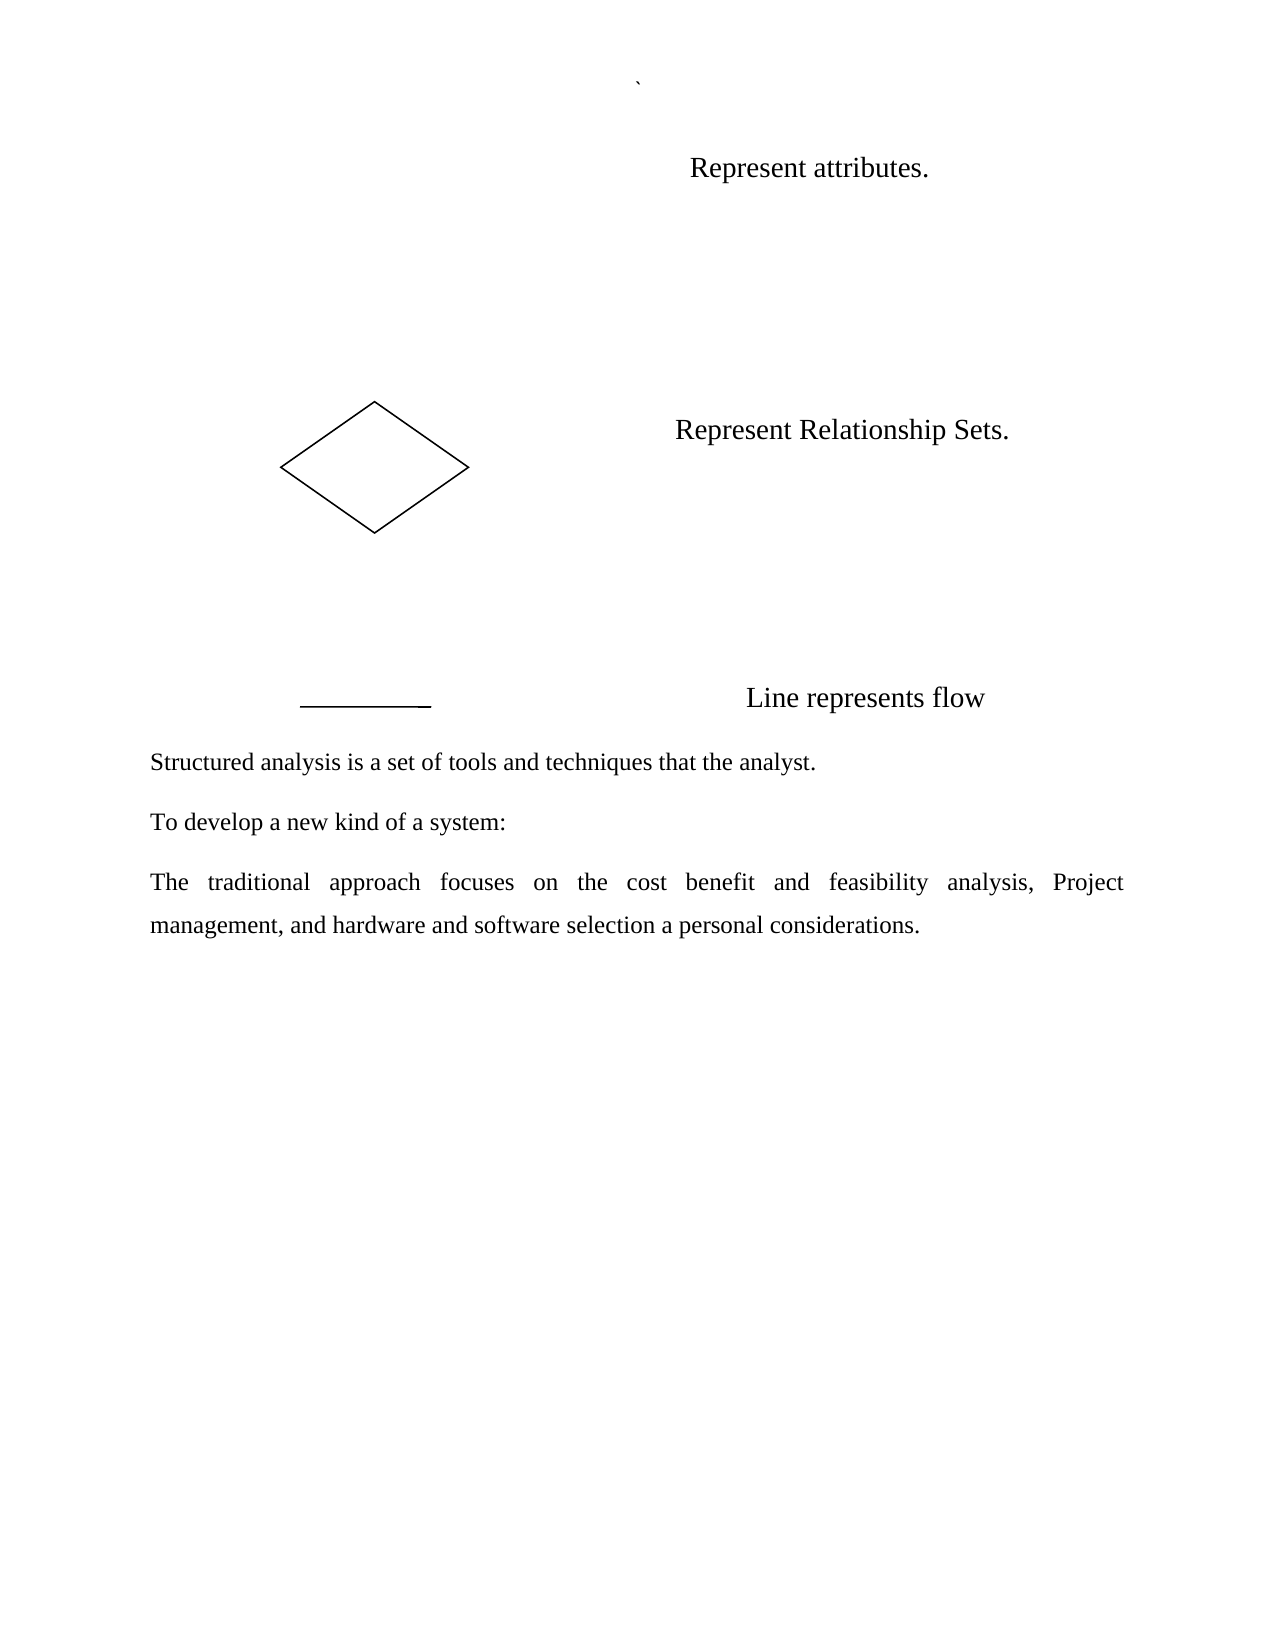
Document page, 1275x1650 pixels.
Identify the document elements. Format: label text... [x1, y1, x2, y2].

text Line represents flow [294, 680, 1125, 714]
text Represent Relationship Sets. [675, 412, 1125, 446]
text To develop a new kind of a system: [150, 807, 1125, 836]
text Structured analysis is a set of tools and techniques that the analyst. [150, 747, 1125, 776]
text Represent attributes. [600, 150, 1125, 183]
text The traditional approach focuses on the cost benefit and feasibility analysis, Project management, and hardware and software selection a personal considerations. [150, 867, 1125, 939]
